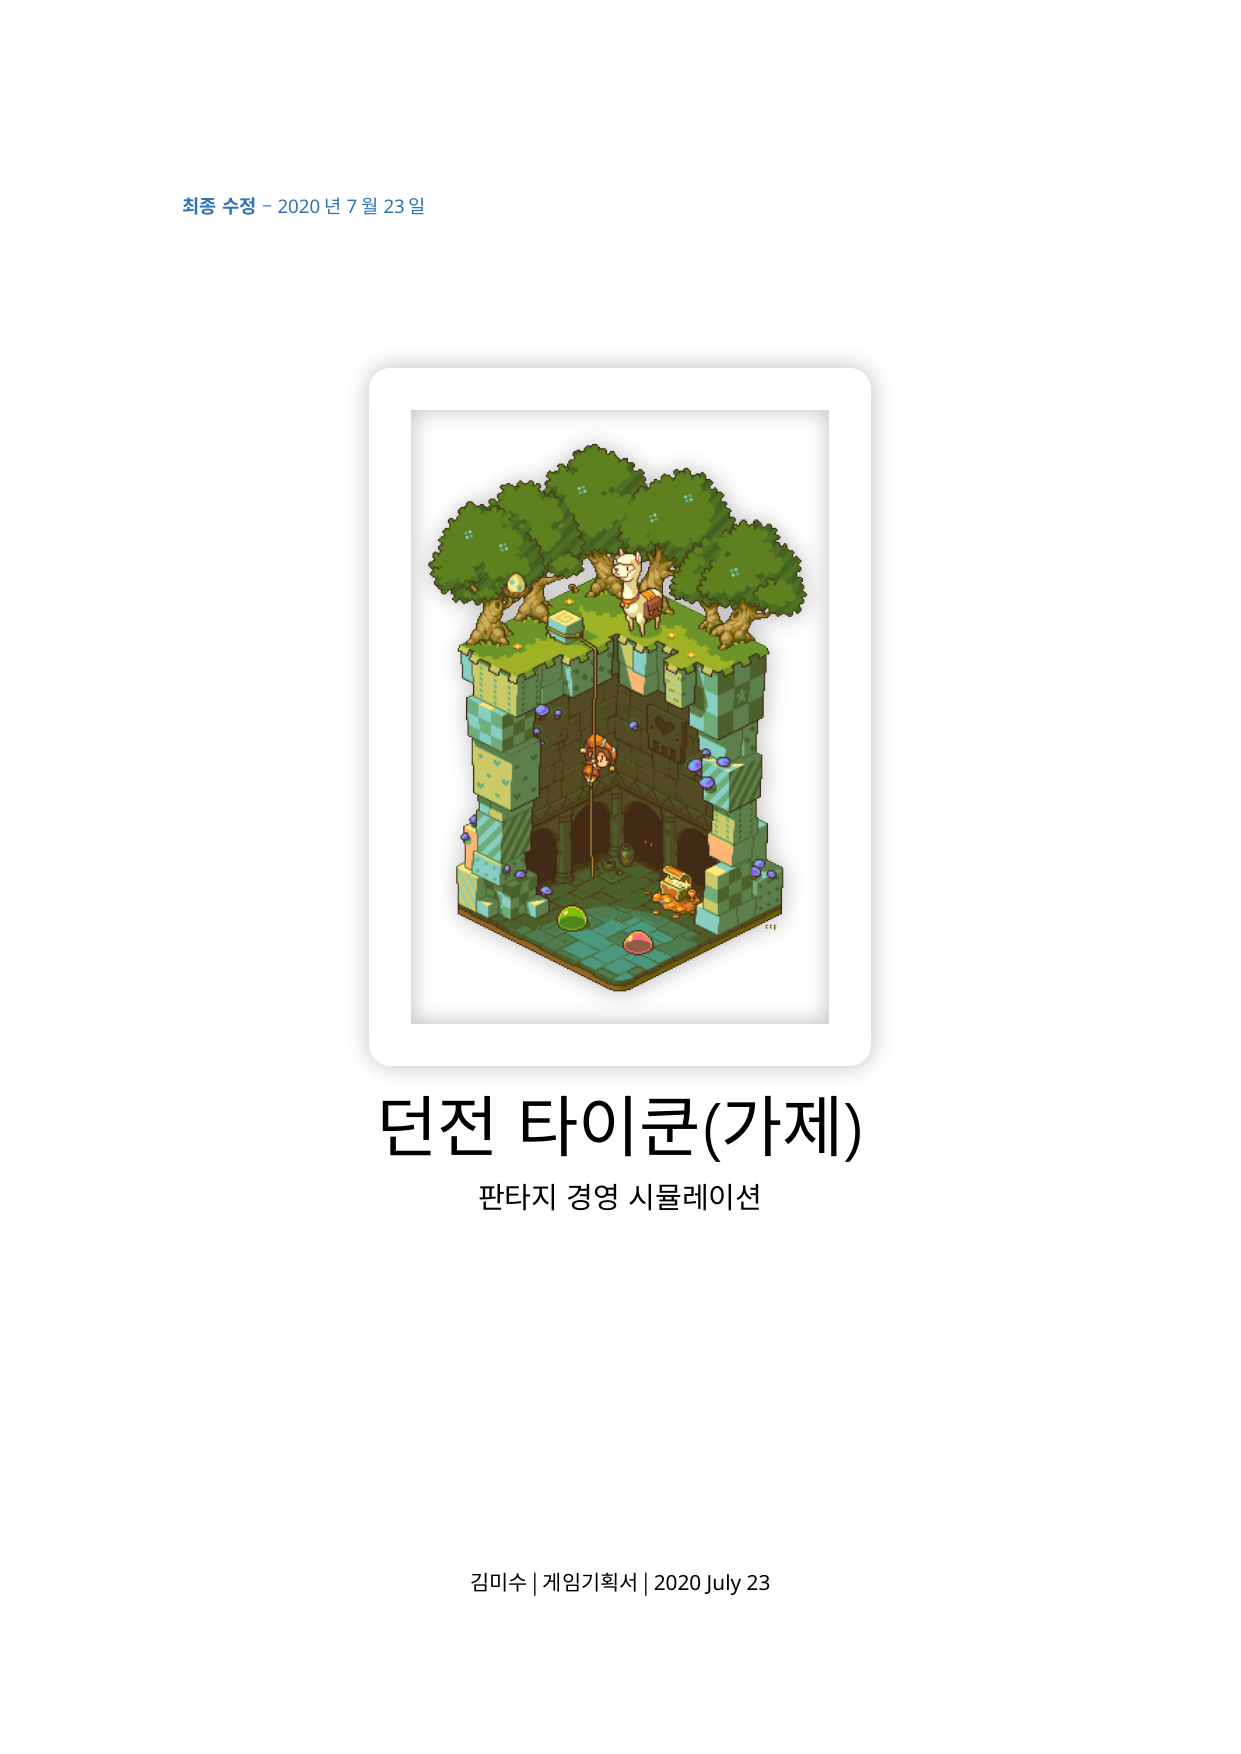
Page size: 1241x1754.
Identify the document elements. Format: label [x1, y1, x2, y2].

picture [411, 410, 829, 1024]
